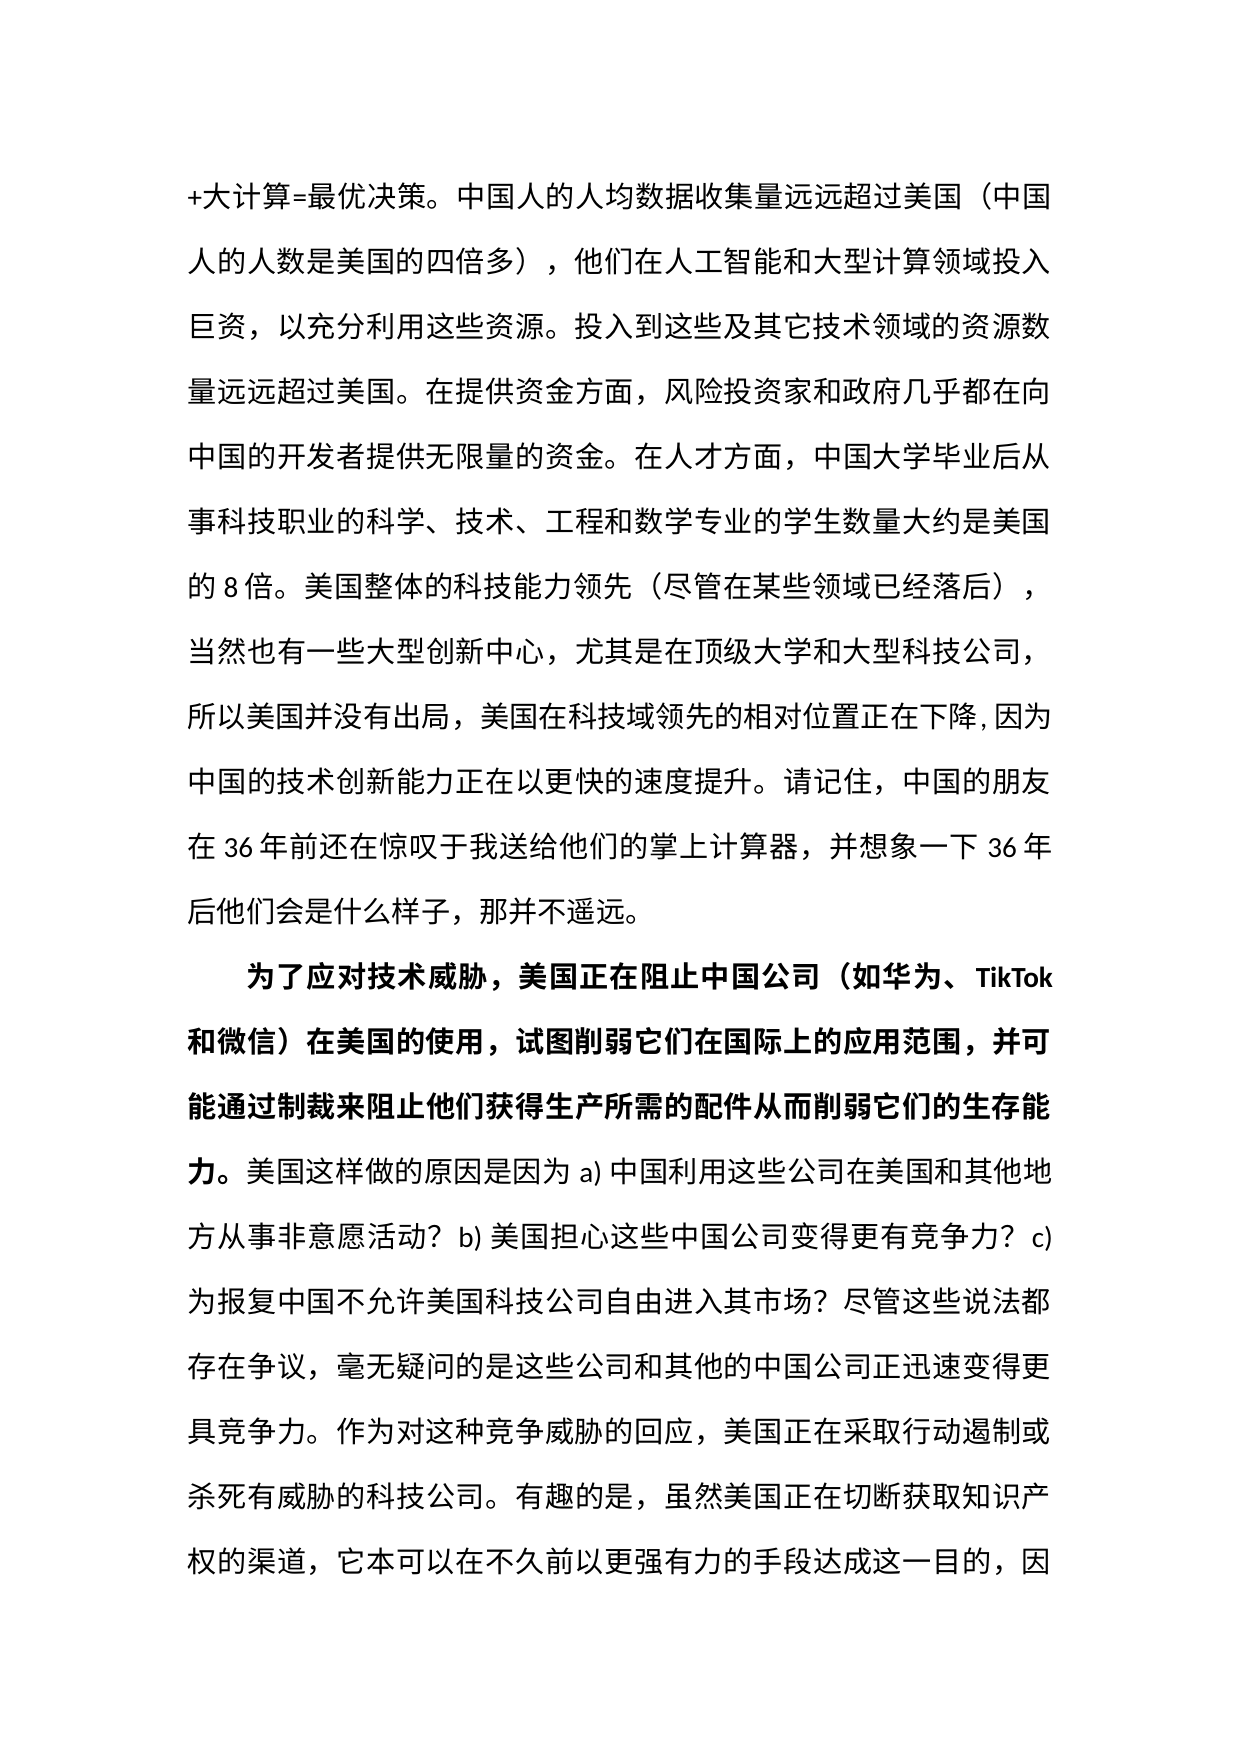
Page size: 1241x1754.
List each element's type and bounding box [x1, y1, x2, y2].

text [187, 942, 1053, 1592]
text [187, 162, 1053, 942]
